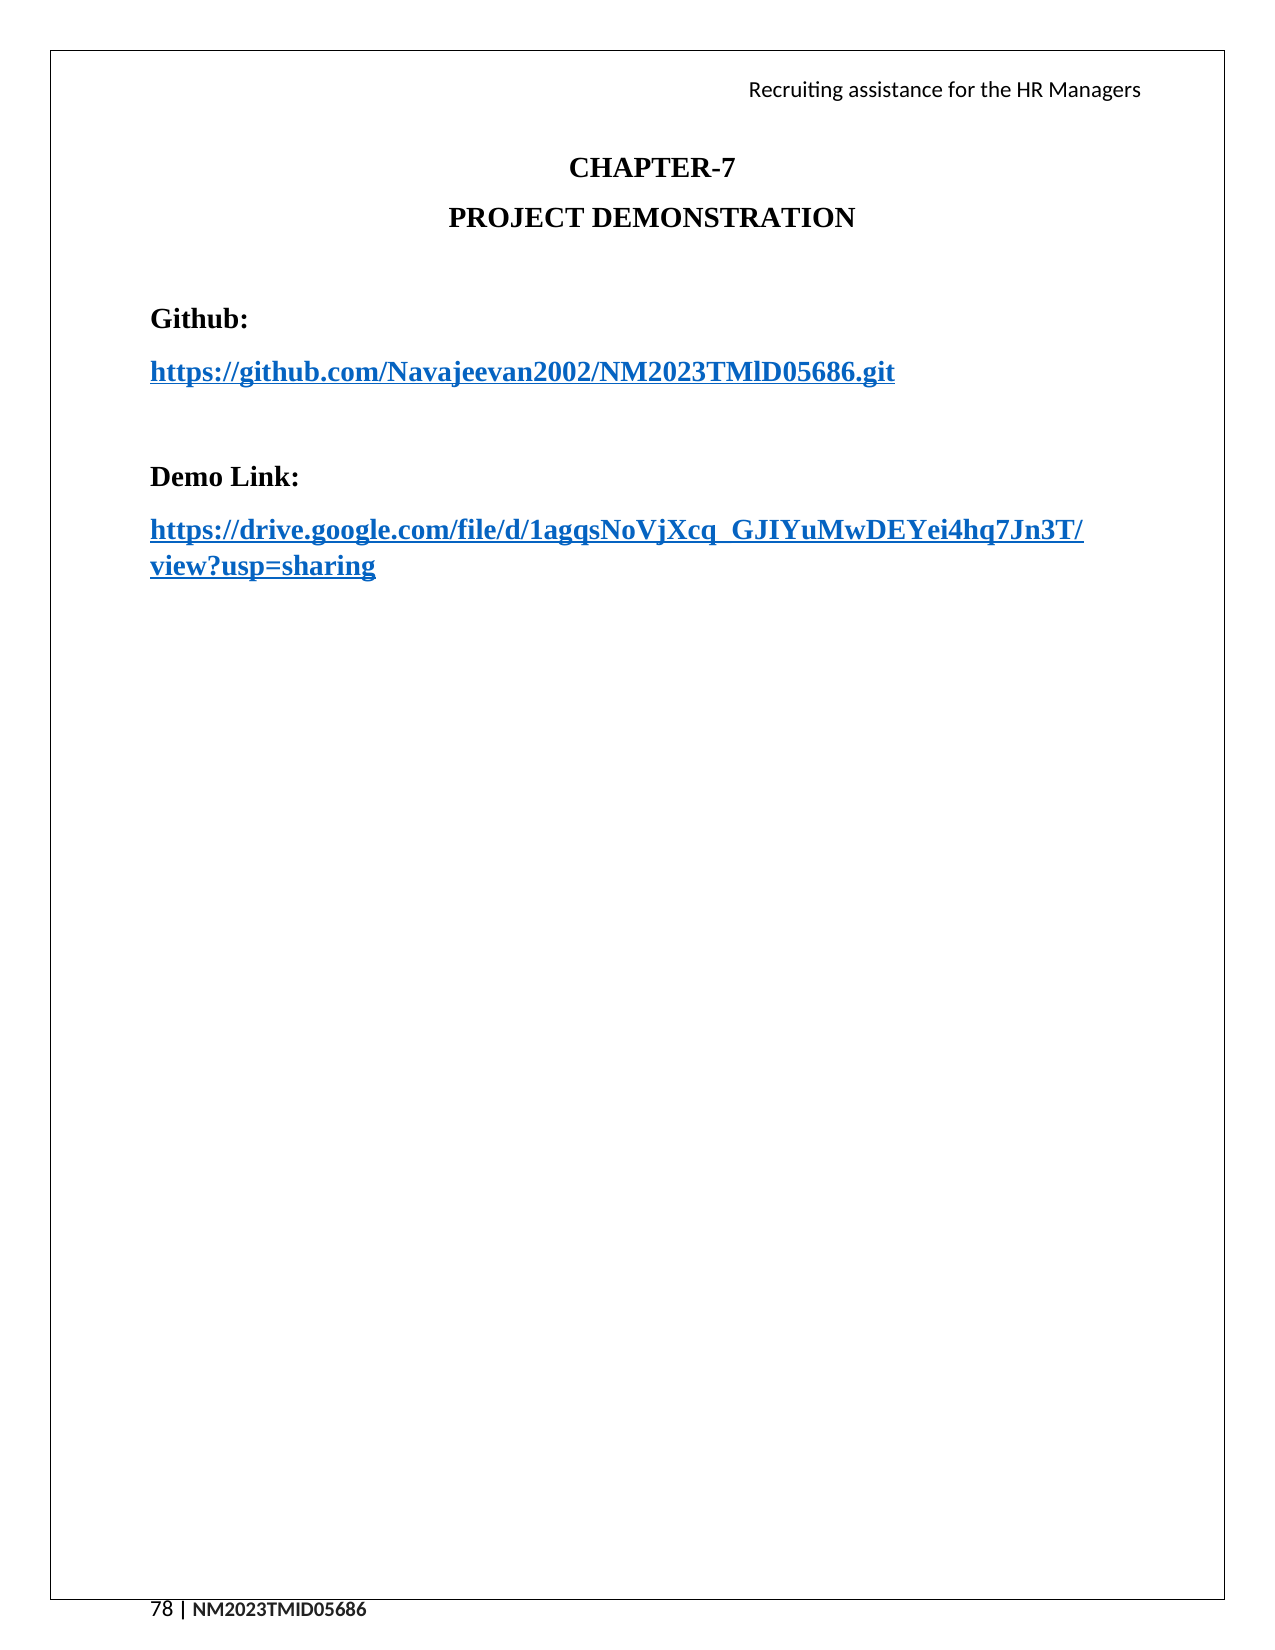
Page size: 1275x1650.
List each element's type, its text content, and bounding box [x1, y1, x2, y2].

text https://github.com/Navajeevan2002/NM2023TMlD05686.git [150, 354, 1125, 387]
text Demo Link: [150, 459, 1125, 493]
text Github: [150, 301, 1125, 334]
text https://drive.google.com/file/d/1agqsNoVjXcq_GJIYuMwDEYei4hq7Jn3T/view?usp=sharing [150, 512, 1125, 582]
text CHAPTER-7 [150, 150, 1154, 183]
text PROJECT DEMONSTRATION [150, 200, 1154, 234]
